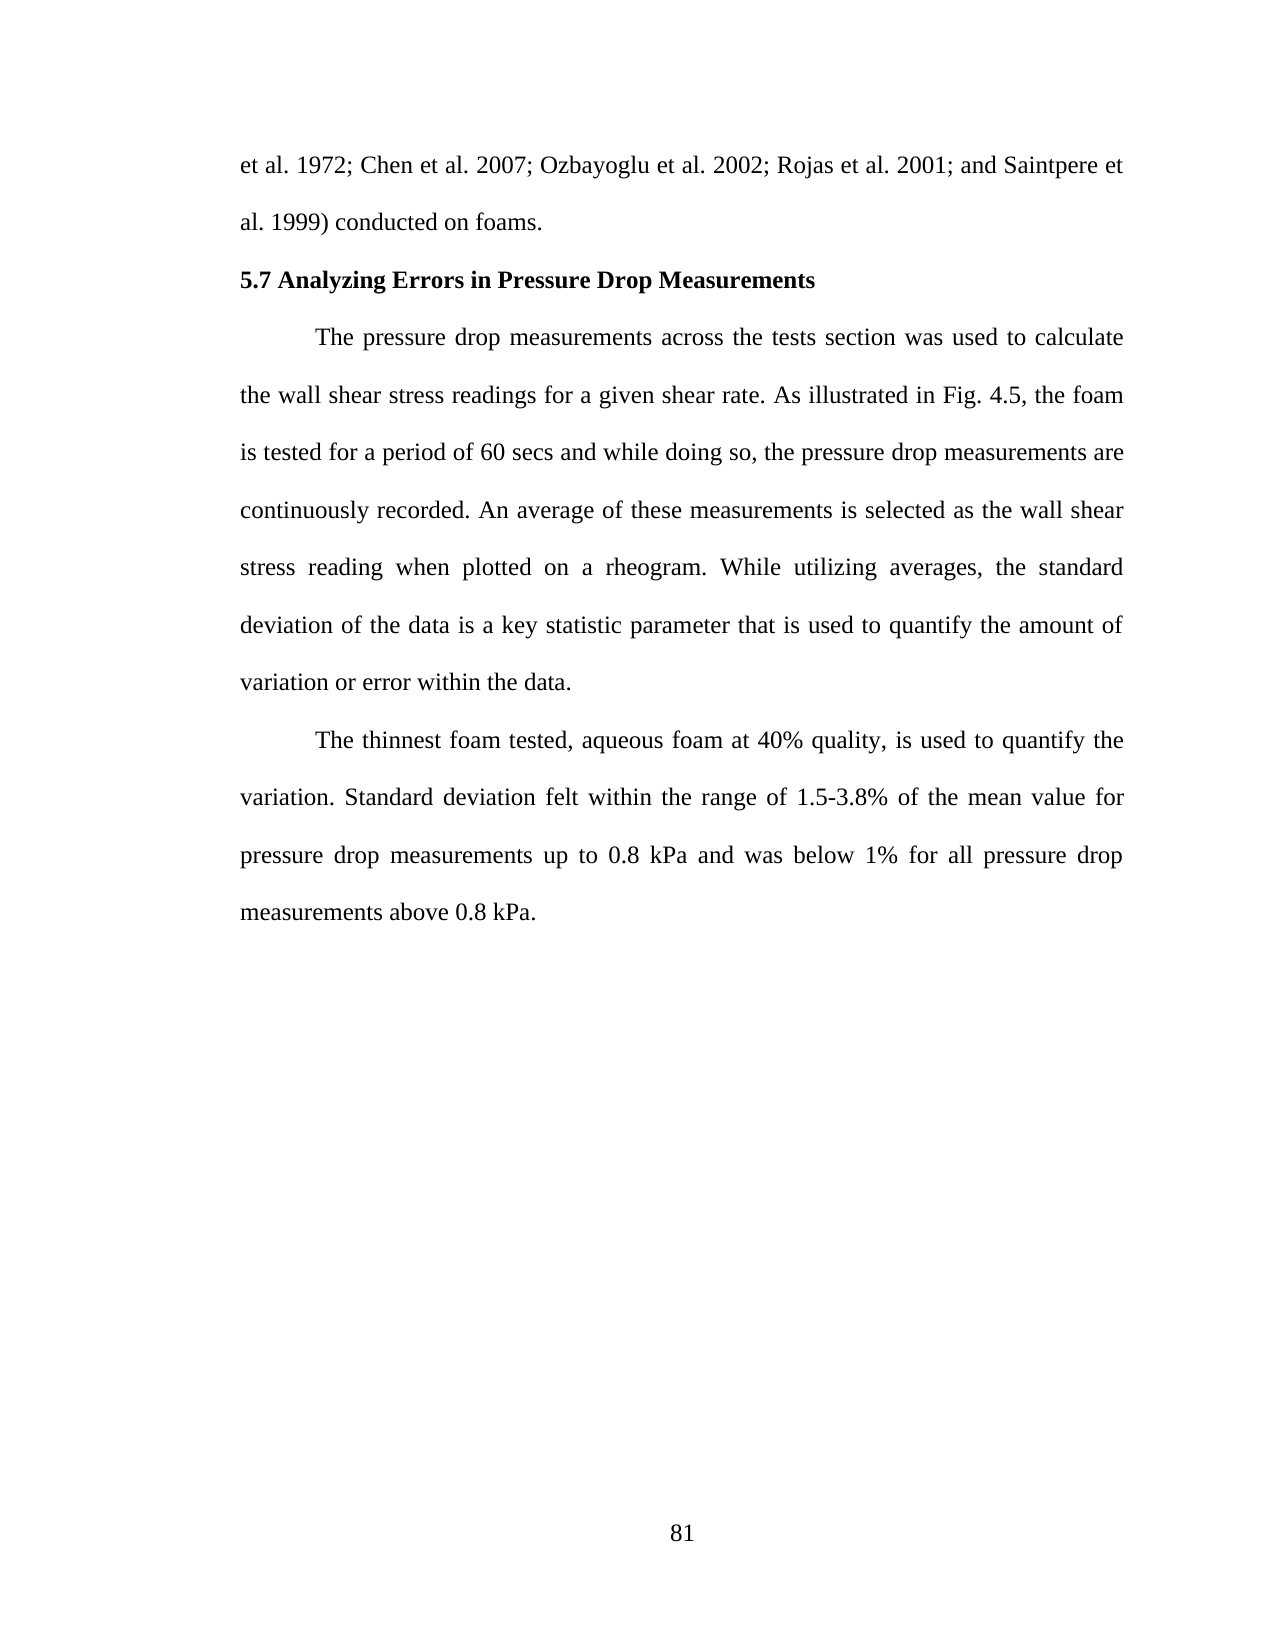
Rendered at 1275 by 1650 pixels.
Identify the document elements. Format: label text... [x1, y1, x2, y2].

text The pressure drop measurements across the tests section was used to calculate the wall shear stress readings for a given shear rate. As illustrated in Fig. 4.5, the foam is tested for a period of 60 secs and while doing so, the pressure drop measurements are continuously recorded. An average of these measurements is selected as the wall shear stress reading when plotted on a rheogram. While utilizing averages, the standard deviation of the data is a key statistic parameter that is used to quantify the amount of variation or error within the data. [240, 322, 1125, 696]
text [240, 150, 1125, 236]
subtitle 5.7 Analyzing Errors in Pressure Drop Measurements [240, 265, 1125, 294]
text The thinnest foam tested, aqueous foam at 40% quality, is used to quantify the variation. Standard deviation felt within the range of 1.5-3.8% of the mean value for pressure drop measurements up to 0.8 kPa and was below 1% for all pressure drop measurements above 0.8 kPa. [240, 725, 1125, 926]
